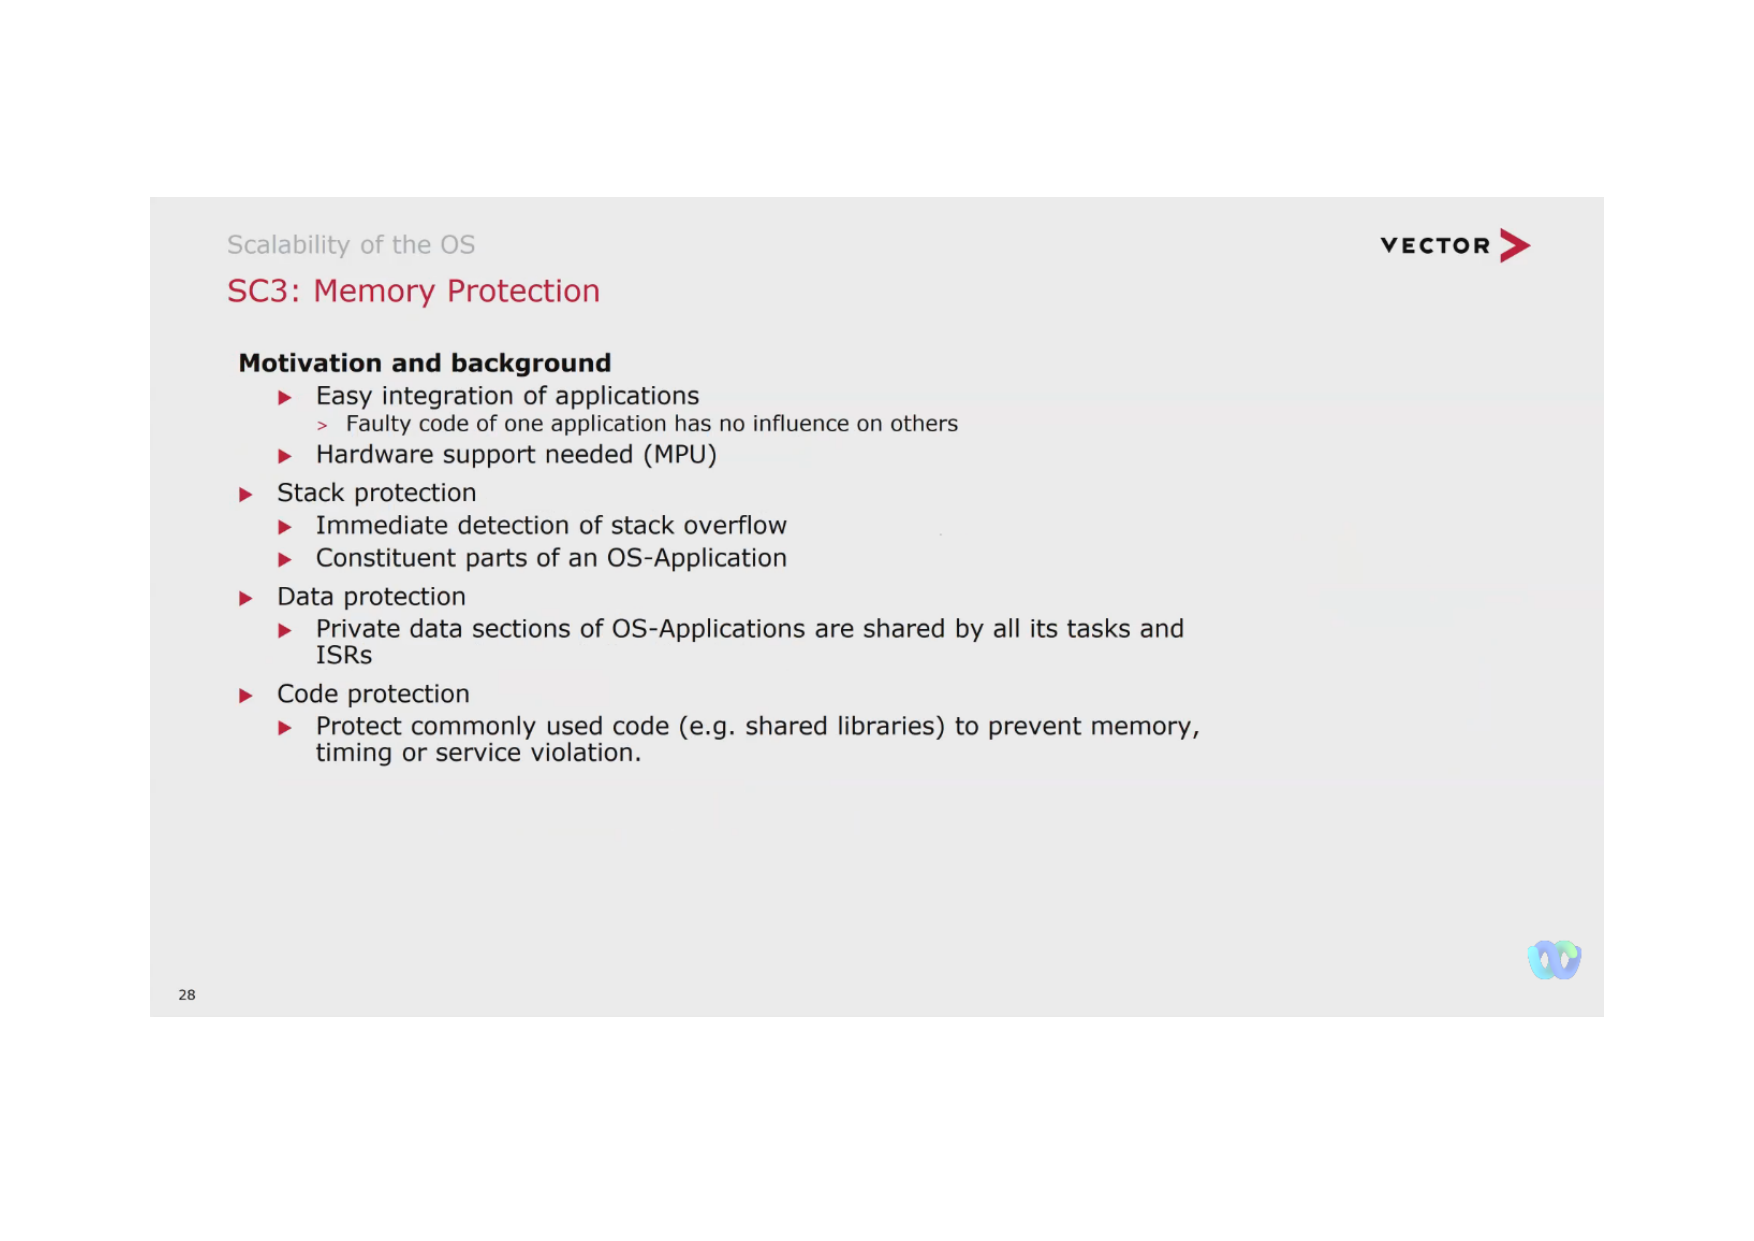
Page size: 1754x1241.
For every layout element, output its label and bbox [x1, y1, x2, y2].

picture [150, 197, 1604, 1017]
